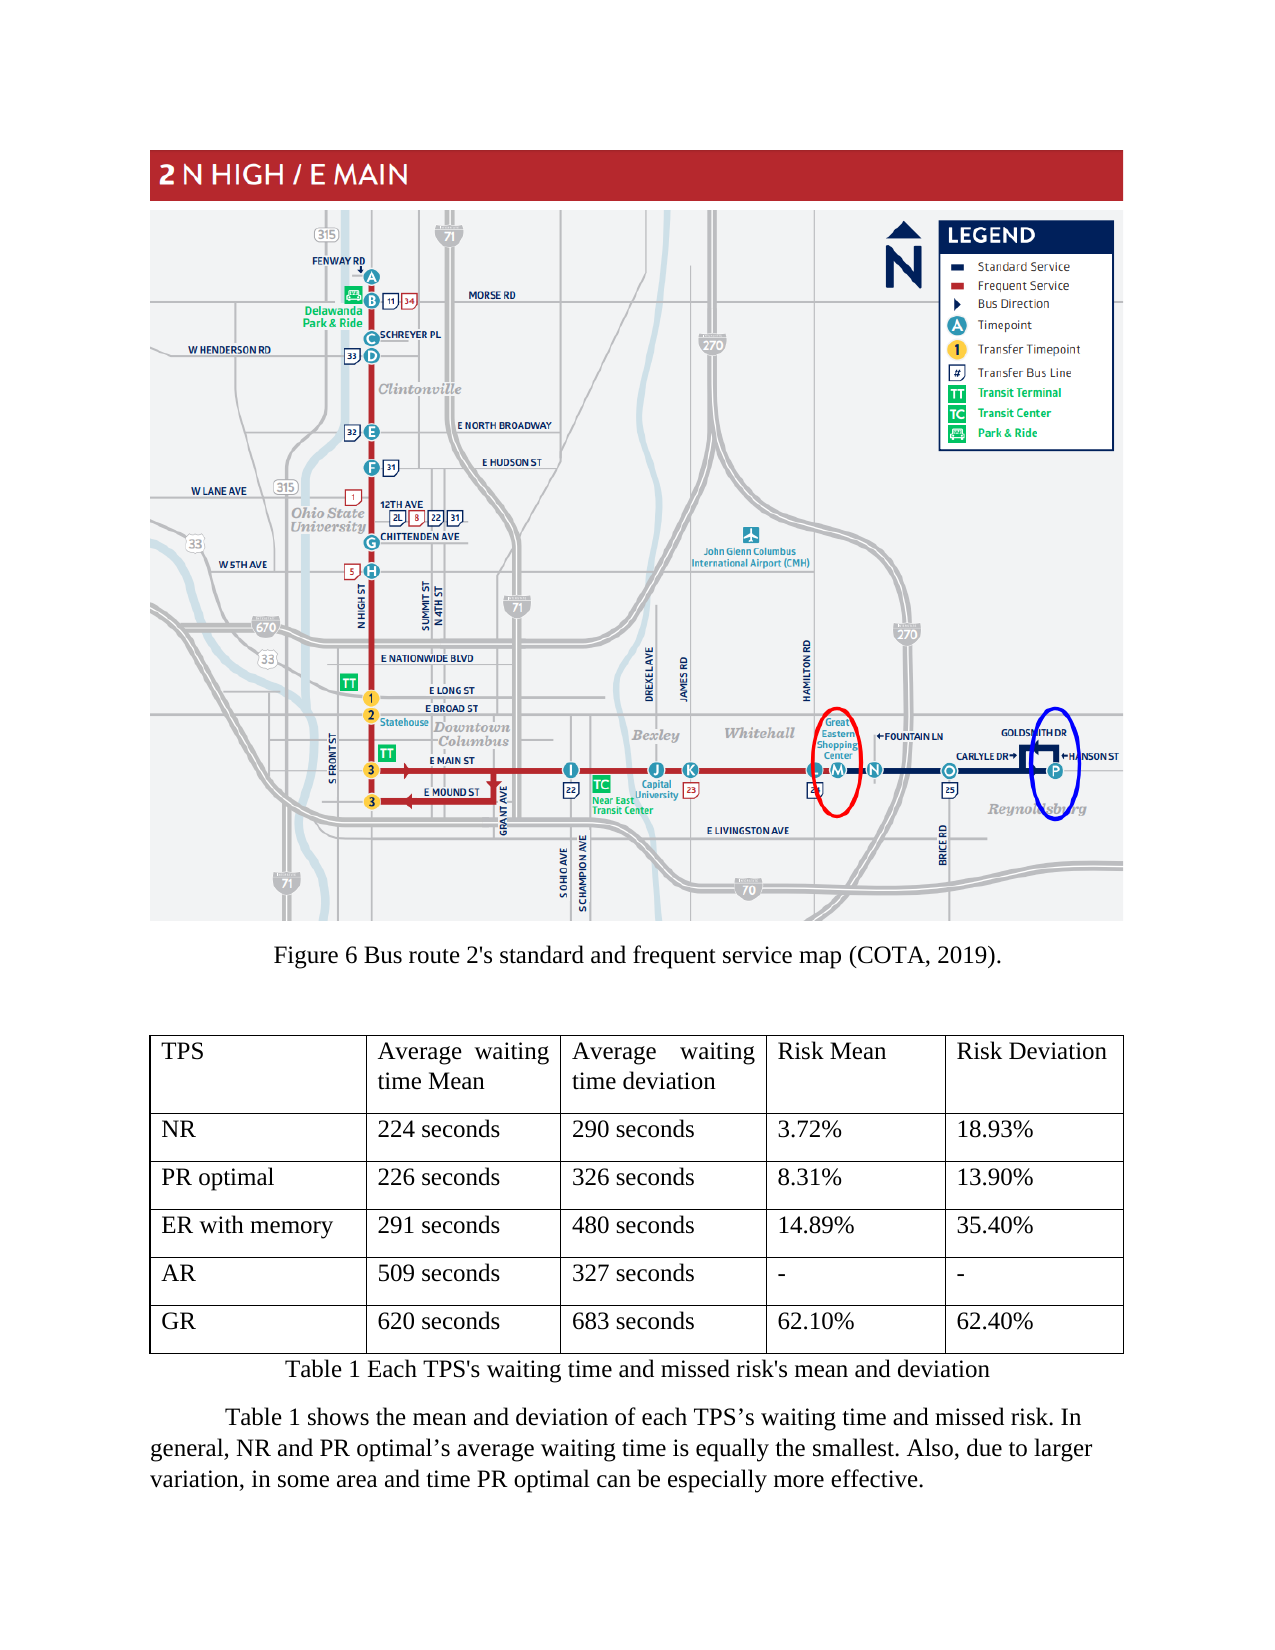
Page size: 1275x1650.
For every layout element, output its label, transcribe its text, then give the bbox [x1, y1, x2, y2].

table_cell 35.40% [946, 1210, 1123, 1257]
table_header TPS [151, 1036, 366, 1113]
table_cell 291 seconds [367, 1210, 560, 1257]
picture [150, 150, 1124, 922]
table_cell GR [151, 1306, 366, 1353]
table_header Risk Deviation [946, 1036, 1123, 1113]
table_cell 290 seconds [561, 1114, 766, 1161]
table_cell PR optimal [151, 1162, 366, 1209]
table_cell 224 seconds [367, 1114, 560, 1161]
table_cell 62.10% [767, 1306, 945, 1353]
table_cell - [767, 1258, 945, 1305]
table_cell 226 seconds [367, 1162, 560, 1209]
table_header Average waiting time Mean [367, 1036, 560, 1113]
table_cell - [946, 1258, 1123, 1305]
table_header Risk Mean [767, 1036, 945, 1113]
table_cell 326 seconds [561, 1162, 766, 1209]
text Table 1 shows the mean and deviation of each TPS’s waiting time and missed risk. In general, NR and PR optimal’s average waiting time is equally the smallest. Also, due to larger variation, in some area and time PR optimal can be especially more effective. [150, 1402, 1125, 1493]
table_cell 18.93% [946, 1114, 1123, 1161]
table_cell AR [151, 1258, 366, 1305]
table_cell 62.40% [946, 1306, 1123, 1353]
table_cell 327 seconds [561, 1258, 766, 1305]
table_cell 480 seconds [561, 1210, 766, 1257]
table_cell NR [151, 1114, 366, 1161]
table_cell 13.90% [946, 1162, 1123, 1209]
table_cell 620 seconds [367, 1306, 560, 1353]
table_cell ER with memory [151, 1210, 366, 1257]
table_cell 683 seconds [561, 1306, 766, 1353]
table_cell 509 seconds [367, 1258, 560, 1305]
table_cell 8.31% [767, 1162, 945, 1209]
table_cell 3.72% [767, 1114, 945, 1161]
table_header Average waiting time deviation [561, 1036, 766, 1113]
table_cell 14.89% [767, 1210, 945, 1257]
